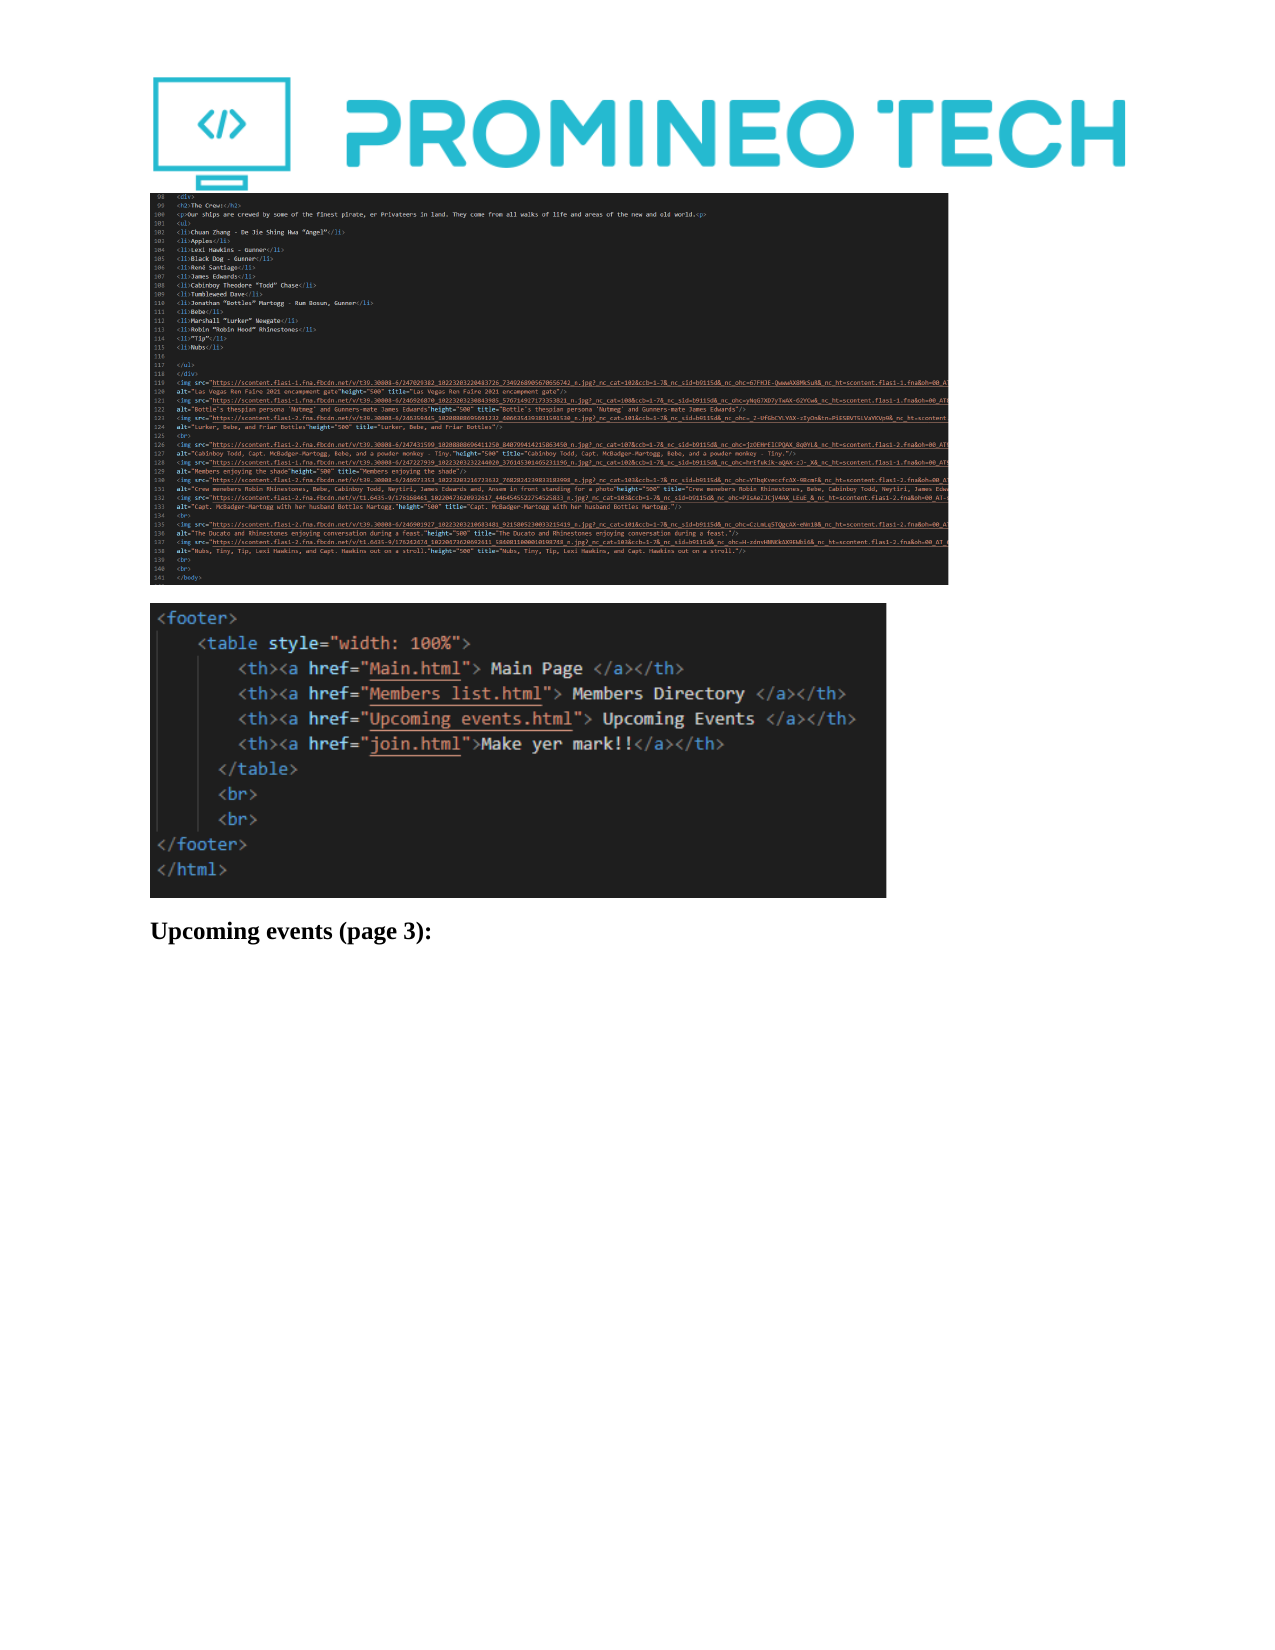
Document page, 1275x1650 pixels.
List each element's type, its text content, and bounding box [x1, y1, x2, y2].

picture [150, 75, 1125, 585]
text Upcoming events (page 3): [150, 916, 1125, 945]
picture [150, 603, 887, 898]
